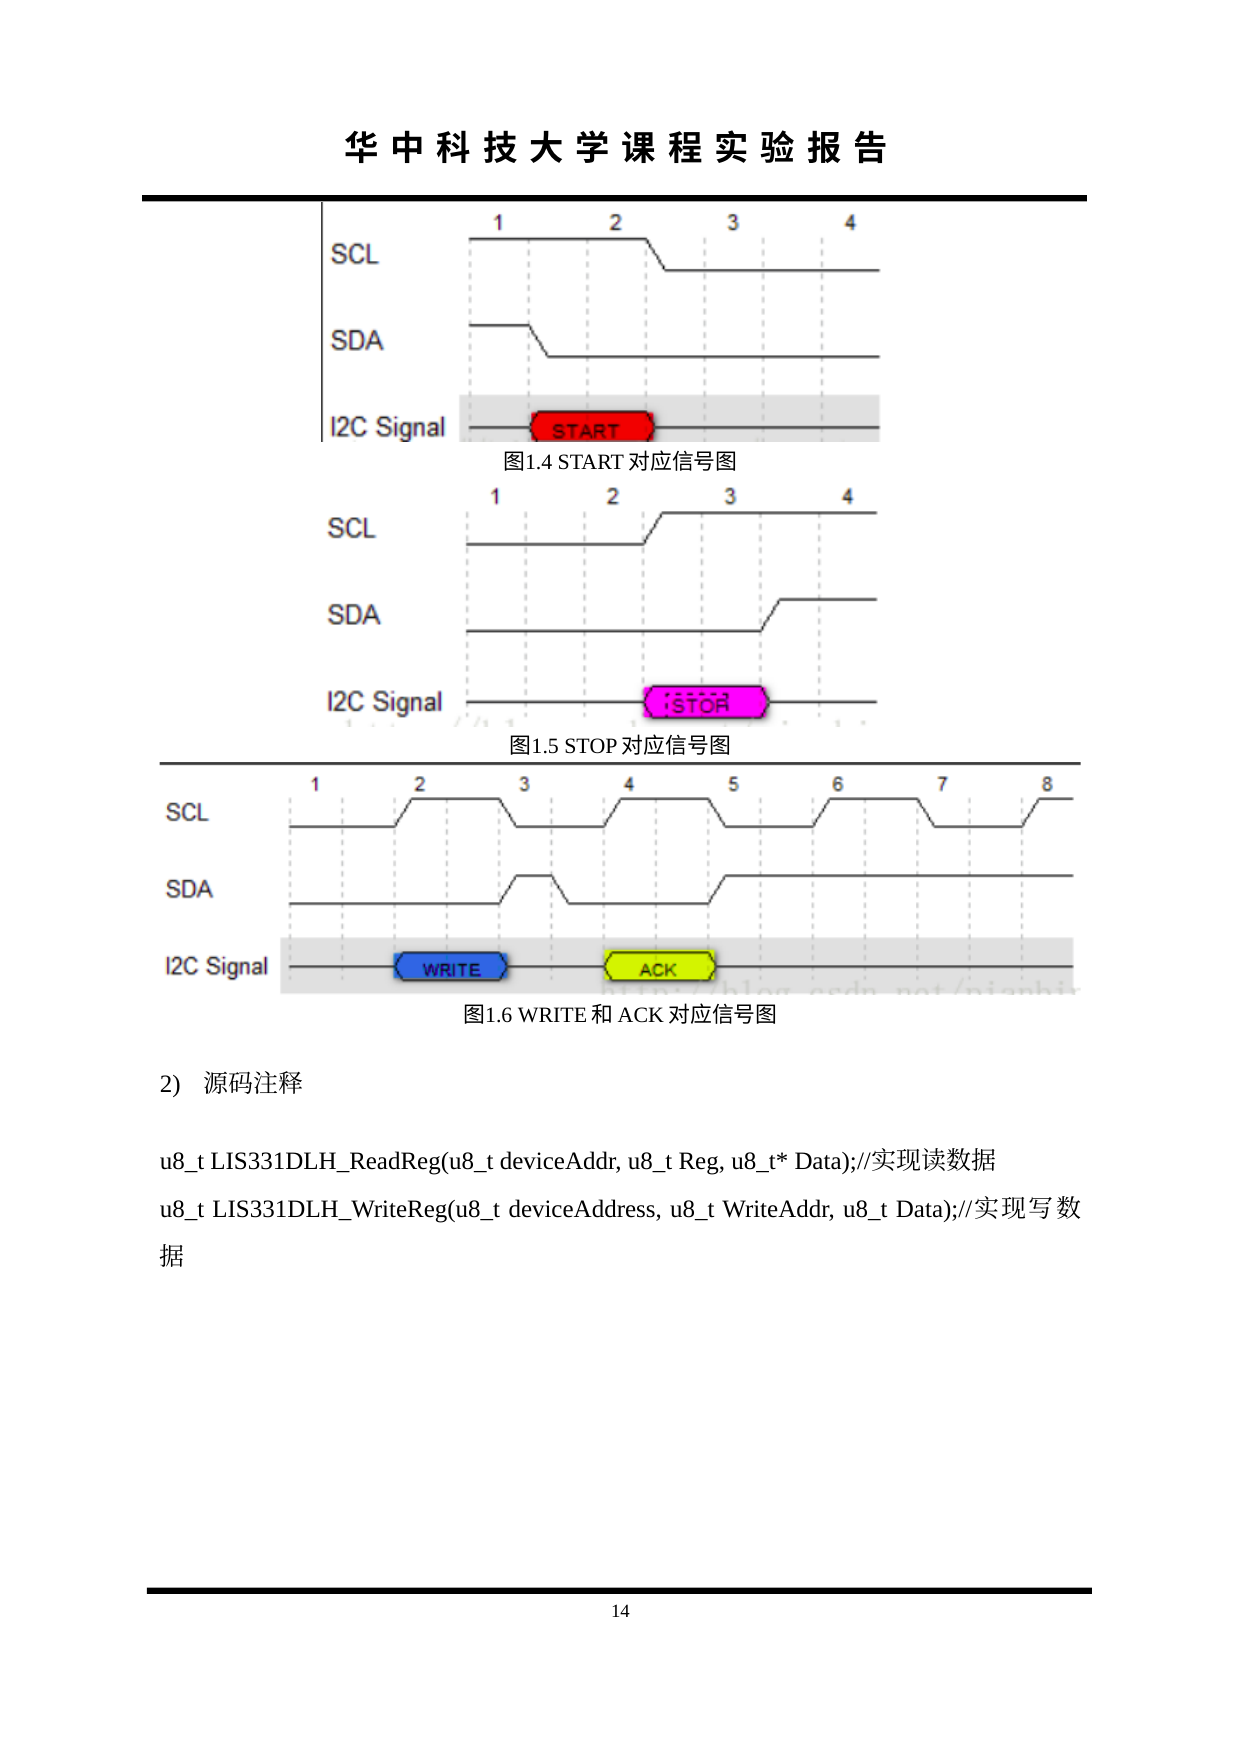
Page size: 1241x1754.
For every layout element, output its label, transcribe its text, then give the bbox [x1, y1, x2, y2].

text u8_t LIS331DLH_ReadReg(u8_t deviceAddr, u8_t Reg, u8_t* Data);//实现读数据 [159, 1134, 1081, 1182]
picture [159, 762, 1081, 995]
text 图1.4 START对应信号图 [159, 444, 1081, 476]
text 图1.6 WRITE和ACK对应信号图 [159, 997, 1081, 1028]
text u8_t LIS331DLH_WriteReg(u8_t deviceAddress, u8_t WriteAddr, u8_t Data);//实现写数据 [159, 1182, 1081, 1278]
text 图1.5 STOP对应信号图 [159, 728, 1081, 760]
picture [324, 477, 917, 727]
subtitle 源码注释 [159, 1058, 1081, 1105]
picture [321, 202, 920, 442]
